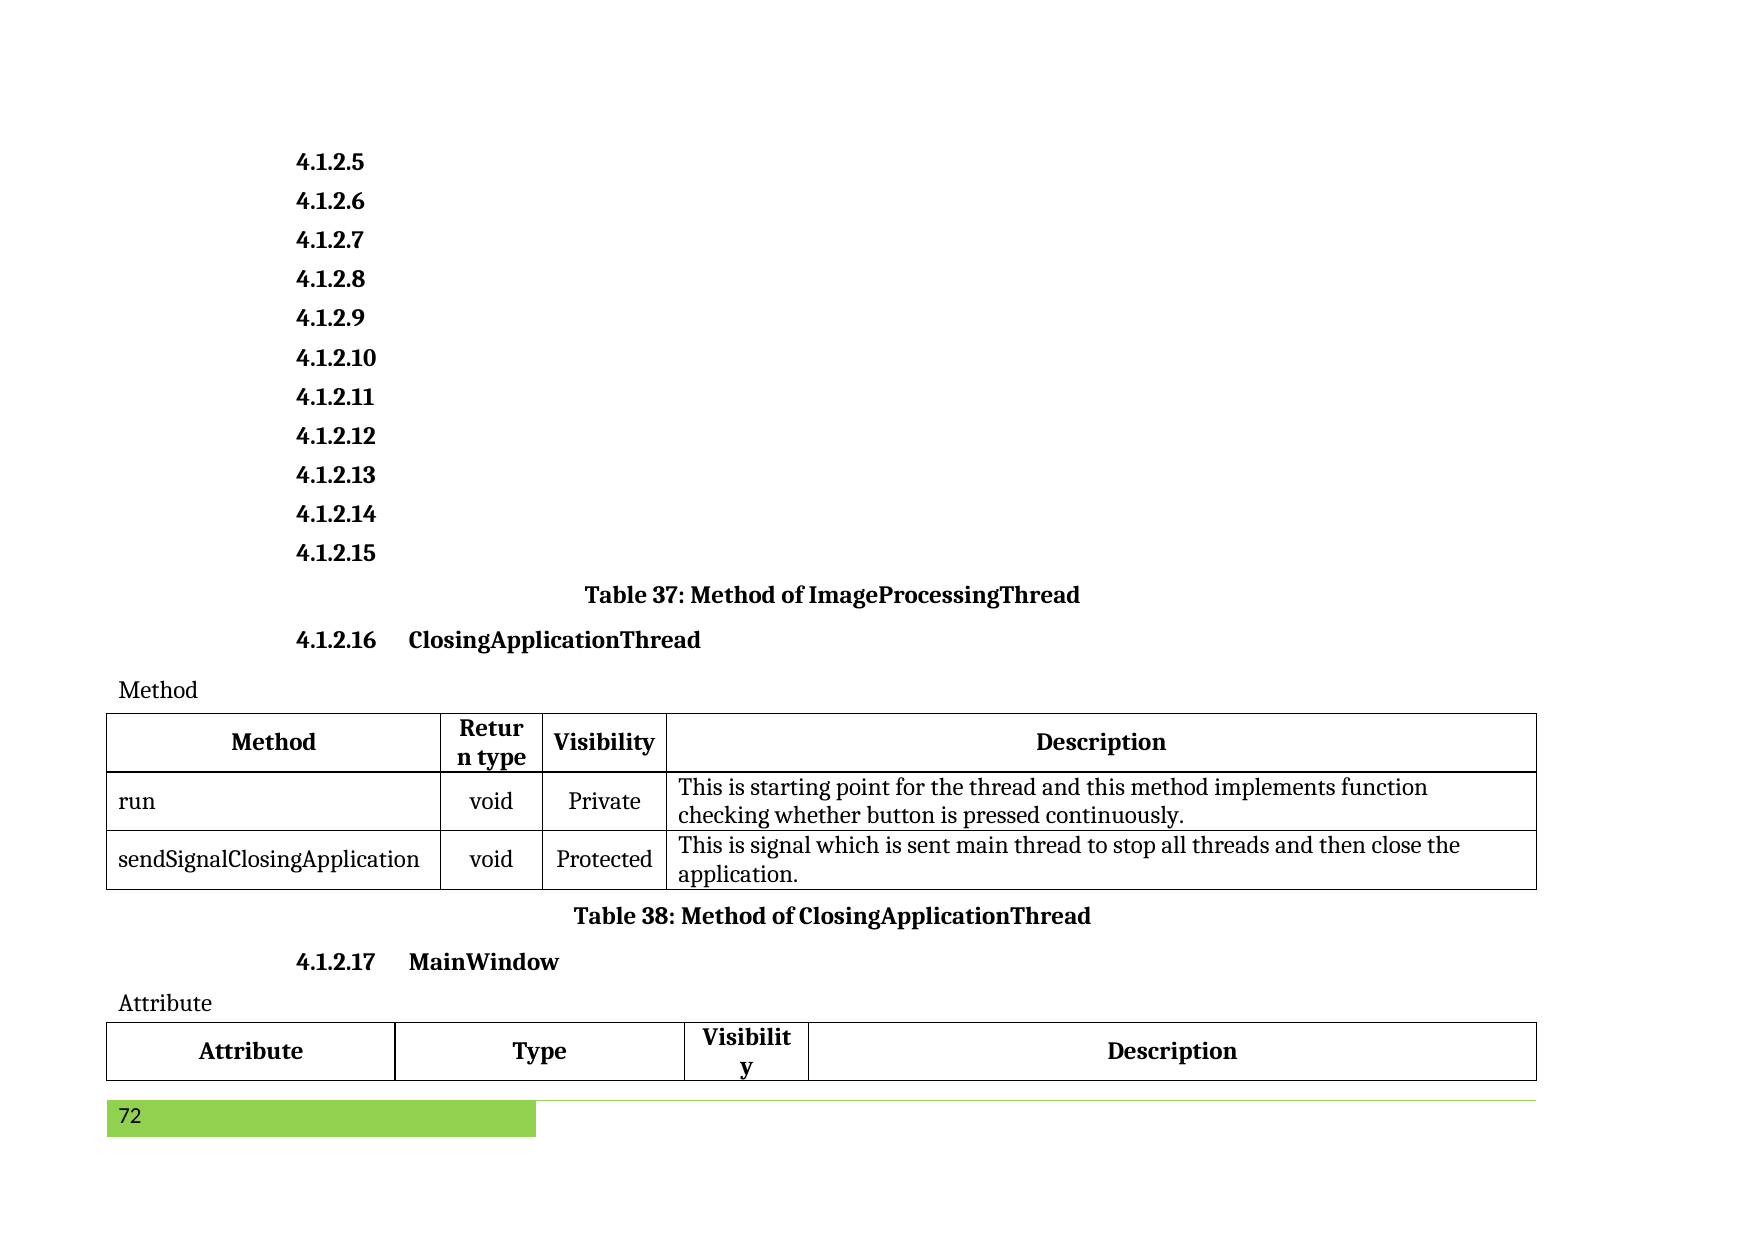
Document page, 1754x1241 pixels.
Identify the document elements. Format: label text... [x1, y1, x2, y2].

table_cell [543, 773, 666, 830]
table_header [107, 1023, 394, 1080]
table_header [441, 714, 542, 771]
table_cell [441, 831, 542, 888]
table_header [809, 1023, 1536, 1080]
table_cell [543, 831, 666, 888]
subtitle Method [118, 676, 1547, 704]
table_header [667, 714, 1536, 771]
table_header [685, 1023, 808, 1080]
subtitle ClosingApplicationThread [296, 626, 1547, 655]
subtitle MainWindow [296, 948, 1547, 976]
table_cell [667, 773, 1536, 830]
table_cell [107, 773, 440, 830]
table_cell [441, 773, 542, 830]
list Table 38: Method of ClosingApplicationThread [118, 902, 1547, 931]
subtitle Attribute [118, 989, 1547, 1018]
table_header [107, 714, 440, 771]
list Table 37: Method of ImageProcessingThread [118, 581, 1547, 609]
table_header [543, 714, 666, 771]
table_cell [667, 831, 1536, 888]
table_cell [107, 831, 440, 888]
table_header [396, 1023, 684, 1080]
